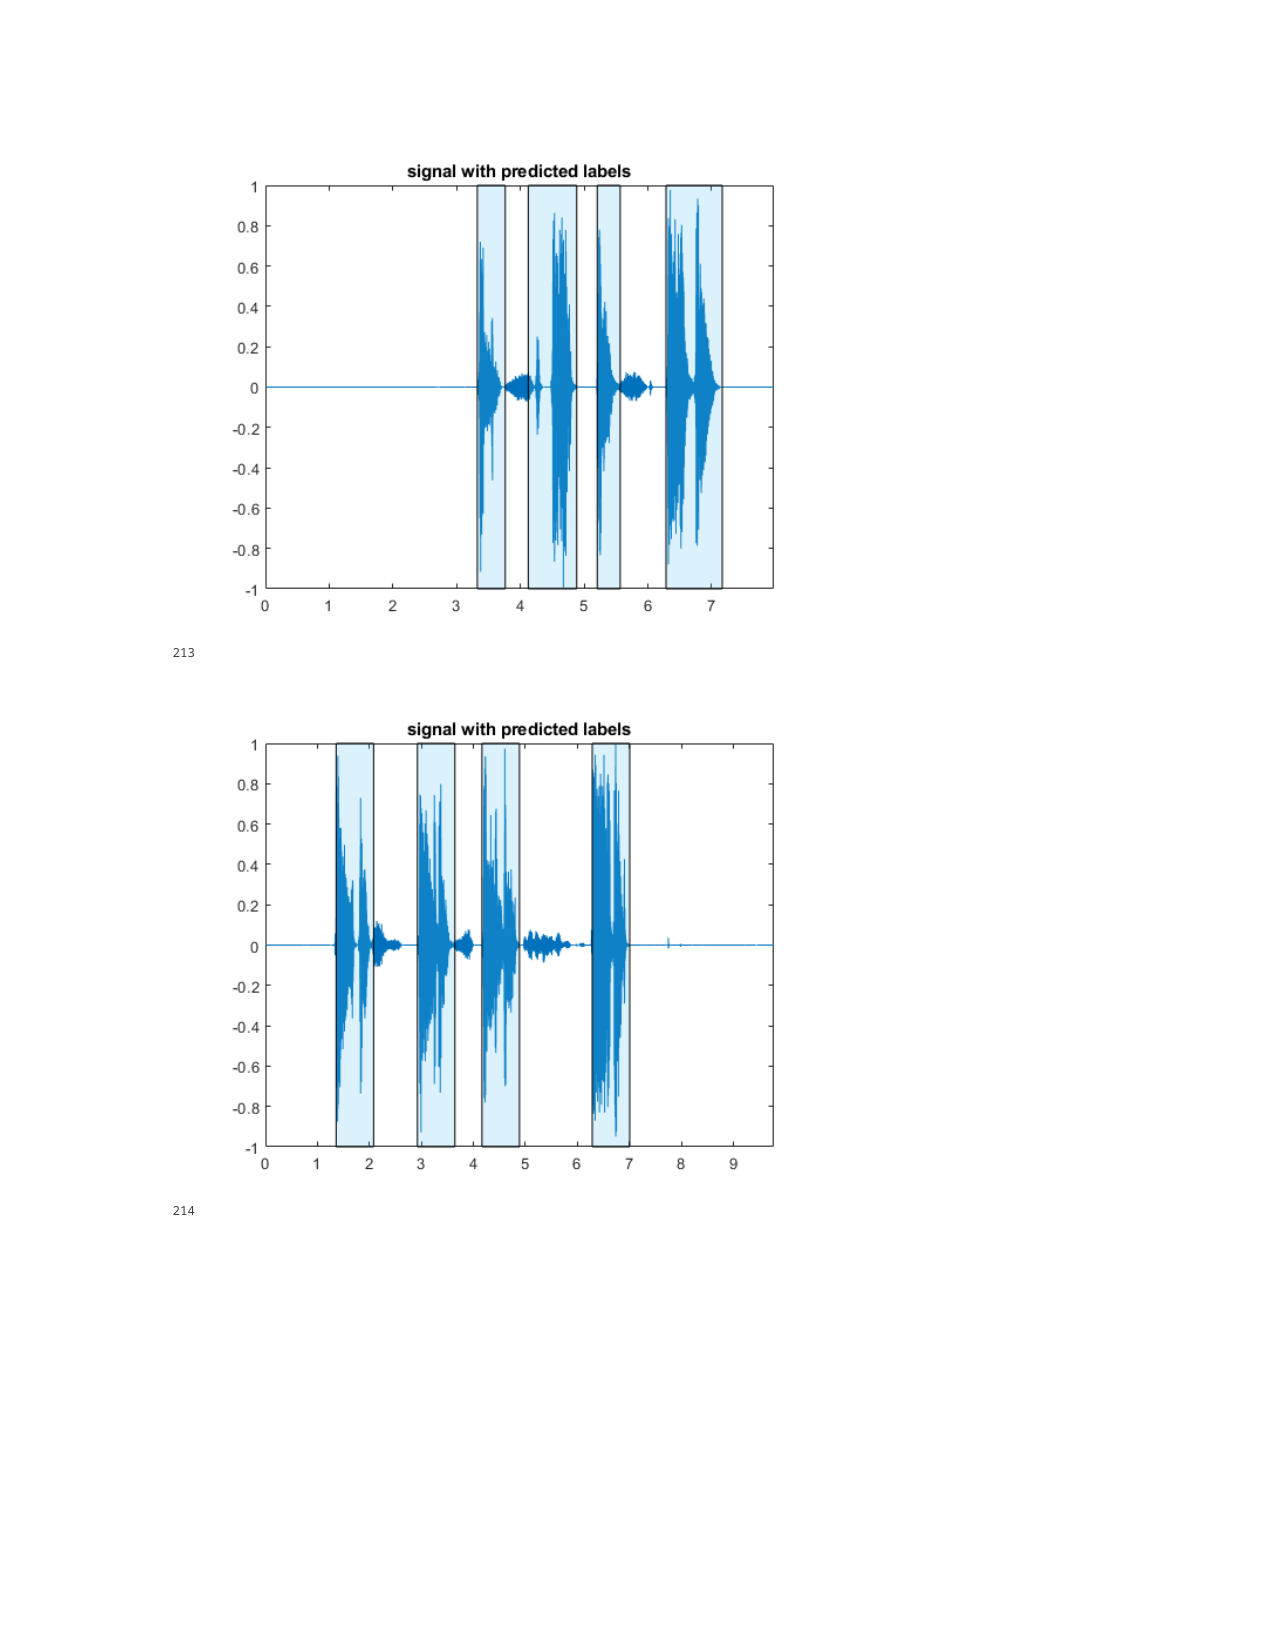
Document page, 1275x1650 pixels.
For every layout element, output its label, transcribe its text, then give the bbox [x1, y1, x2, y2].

text 213 [150, 644, 1125, 661]
picture [180, 150, 836, 643]
text 214 [150, 1202, 1125, 1219]
picture [180, 707, 836, 1201]
